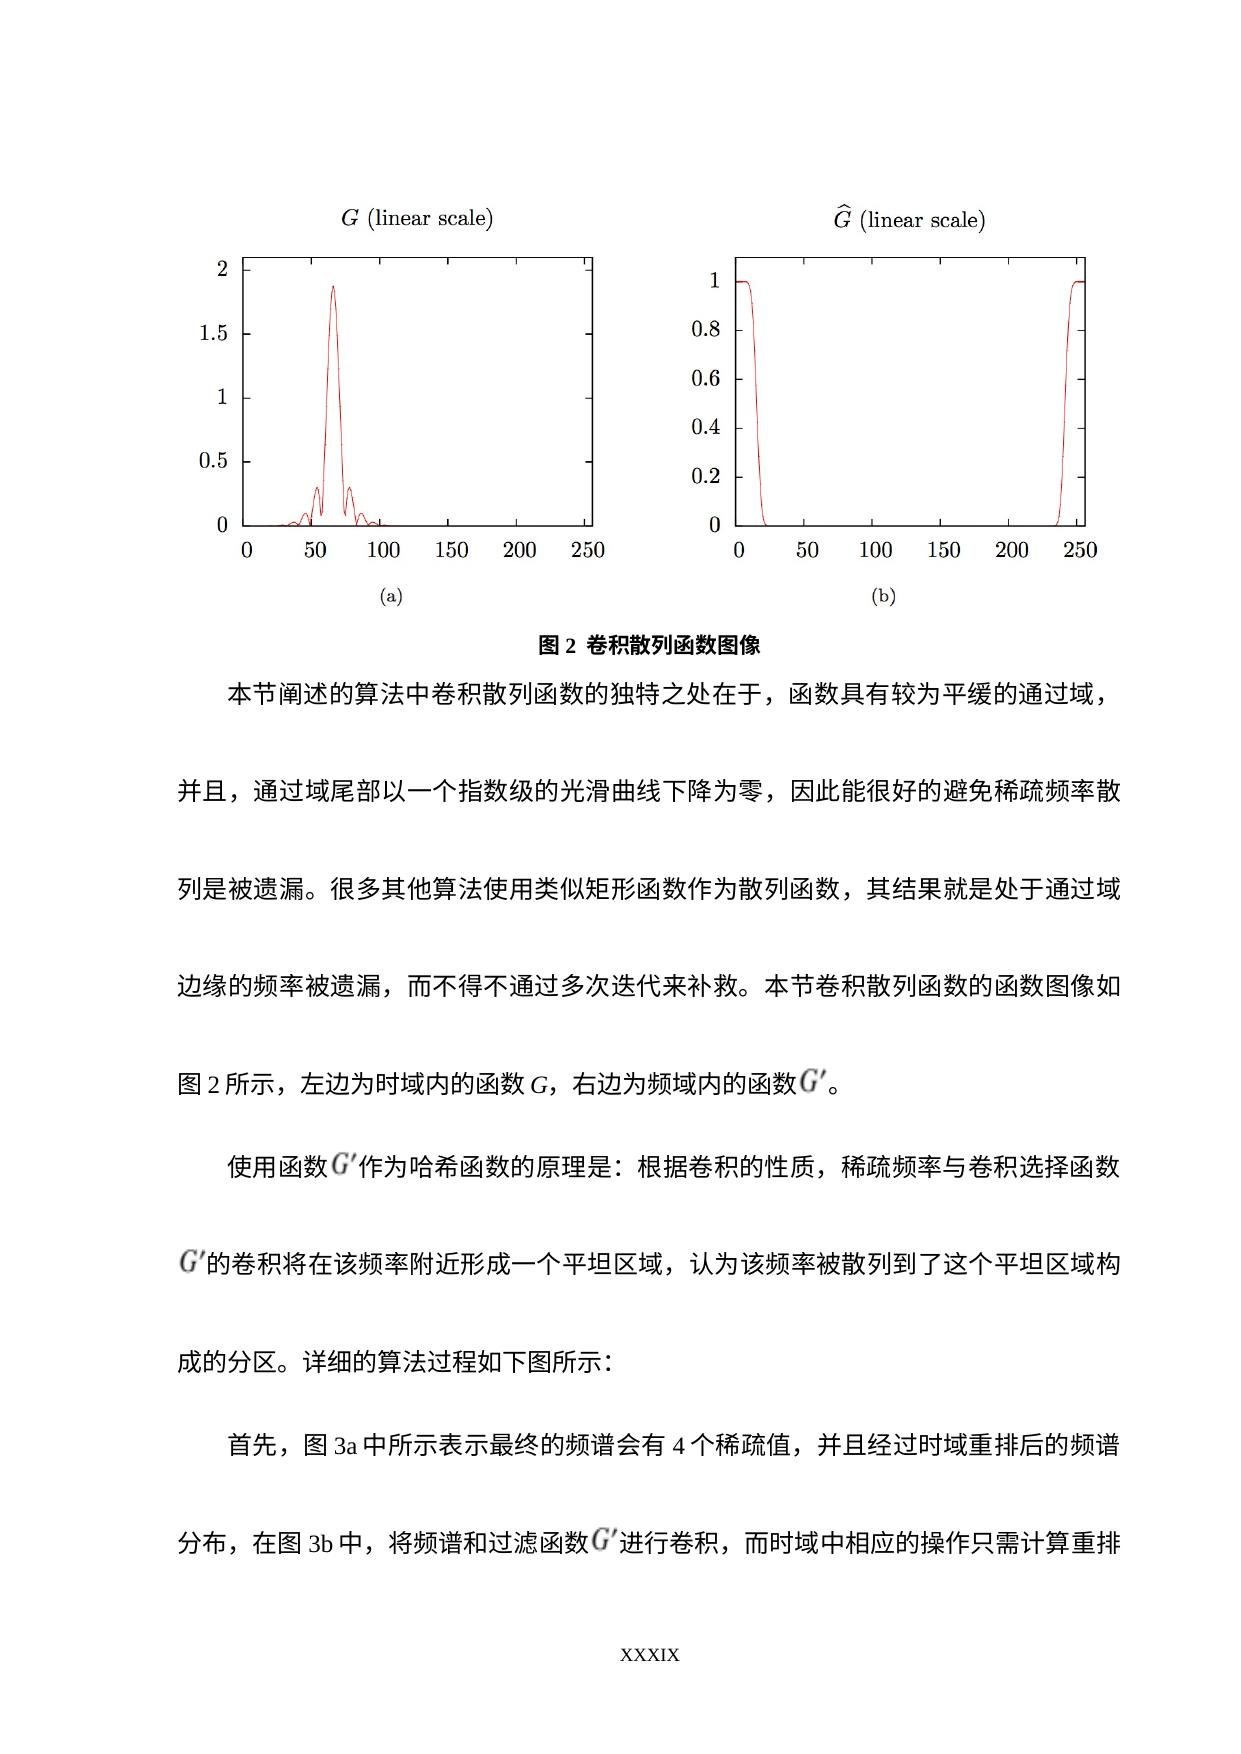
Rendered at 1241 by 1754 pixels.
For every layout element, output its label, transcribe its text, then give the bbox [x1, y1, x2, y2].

text 本节阐述的算法中卷积散列函数的独特之处在于，函数具有较为平缓的通过域，并且，通过域尾部以一个指数级的光滑曲线下降为零，因此能很好的避免稀疏频率散列是被遗漏。很多其他算法使用类似矩形函数作为散列函数，其结果就是处于通过域边缘的频率被遗漏，而不得不通过多次迭代来补救。本节卷积散列函数的函数图像如图2所示，左边为时域内的函数G，右边为频域内的函数。 [177, 660, 1122, 1115]
text 使用函数作为哈希函数的原理是：根据卷积的性质，稀疏频率与卷积选择函数的卷积将在该频率附近形成一个平坦区域，认为该频率被散列到了这个平坦区域构成的分区。详细的算法过程如下图所示： [177, 1133, 1122, 1393]
picture [177, 192, 1123, 615]
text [177, 1411, 1122, 1574]
text 图 2 卷积散列函数图像 [177, 627, 1122, 660]
